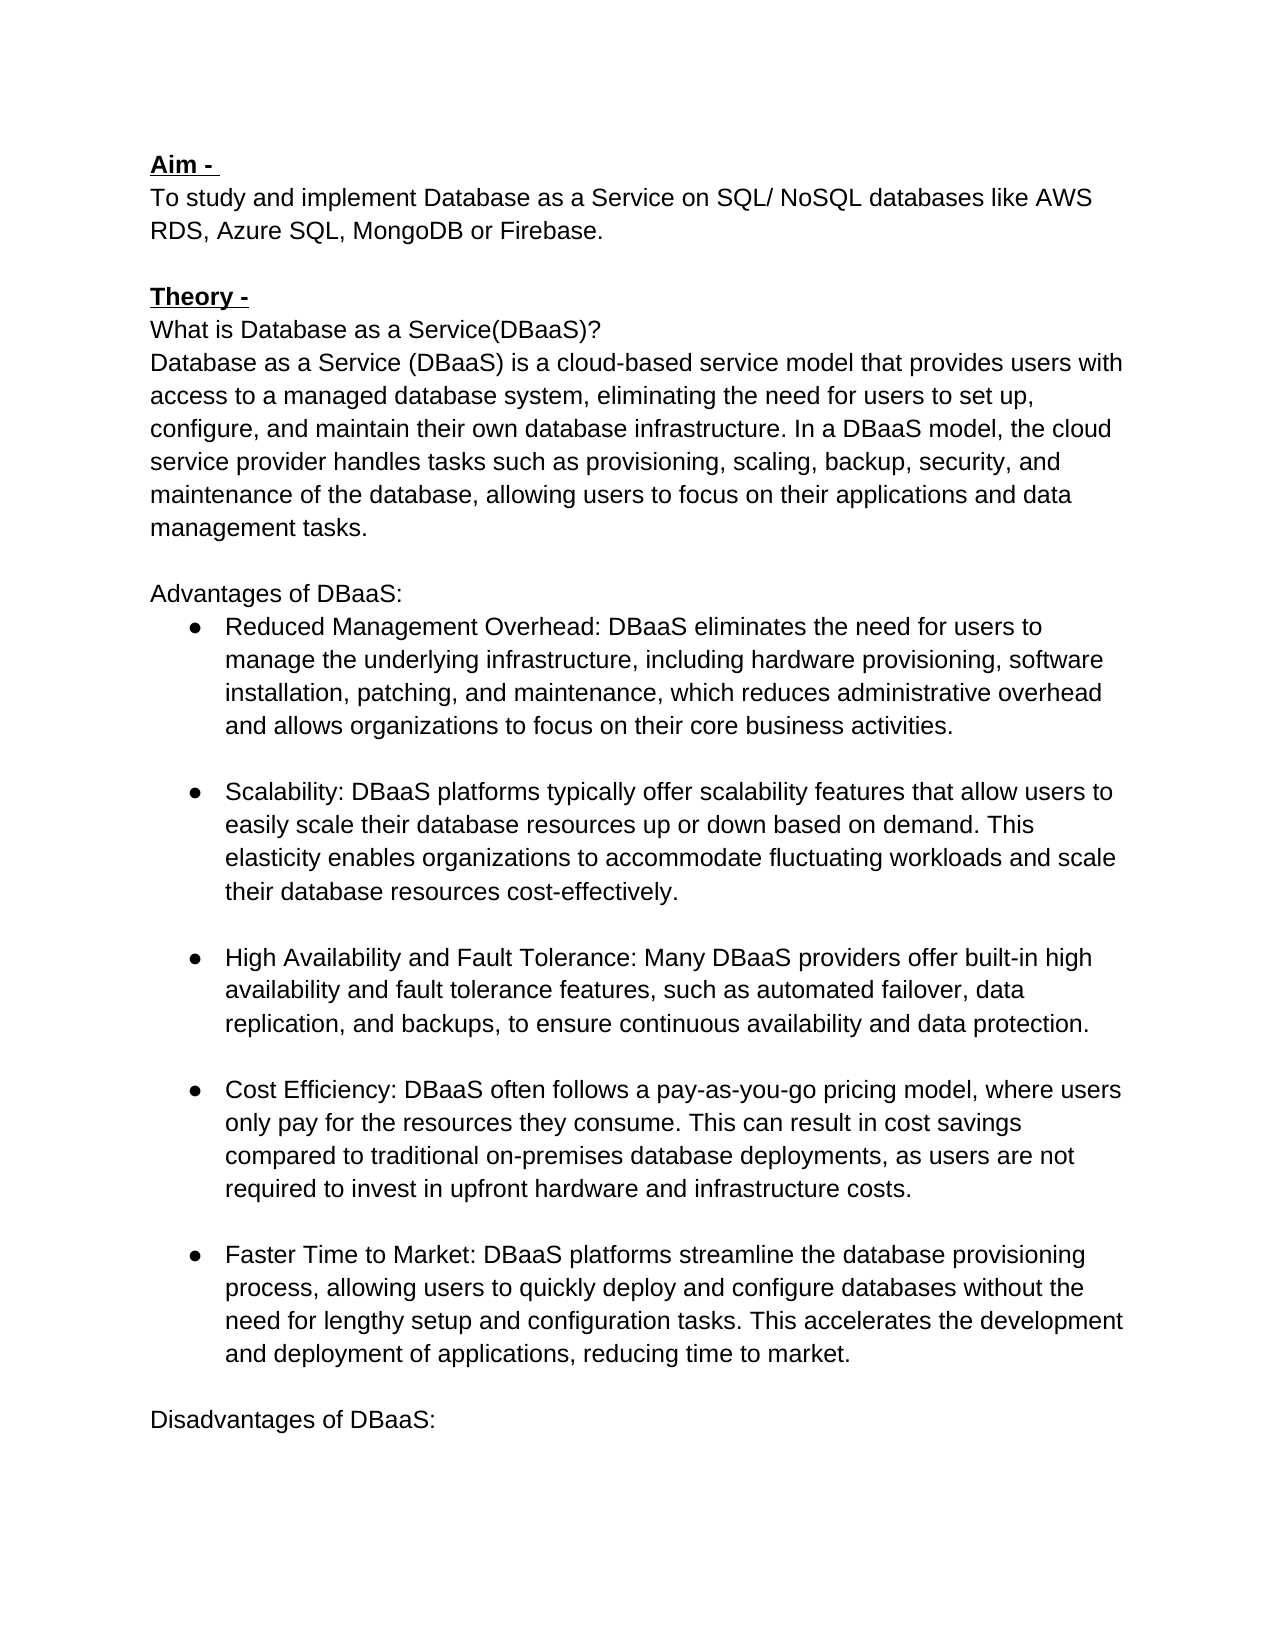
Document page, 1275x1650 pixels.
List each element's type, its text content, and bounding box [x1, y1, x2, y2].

list High Availability and Fault Tolerance: Many DBaaS providers offer built-in high availability and fault tolerance features, such as automated failover, data replication, and backups, to ensure continuous availability and data protection. [187, 942, 1125, 1037]
text Advantages of DBaaS: [150, 579, 1125, 608]
text Disadvantages of DBaaS: [150, 1405, 1125, 1433]
text Theory - [150, 282, 1125, 311]
list Scalability: DBaaS platforms typically offer scalability features that allow users to easily scale their database resources up or down based on demand. This elasticity enables organizations to accommodate fluctuating workloads and scale their database resources cost-effectively. [187, 777, 1125, 905]
text What is Database as a Service(DBaaS)? [150, 315, 1125, 344]
text Aim - [150, 150, 1125, 179]
list Reduced Management Overhead: DBaaS eliminates the need for users to manage the underlying infrastructure, including hardware provisioning, software installation, patching, and maintenance, which reduces administrative overhead and allows organizations to focus on their core business activities. [187, 612, 1125, 740]
list Faster Time to Market: DBaaS platforms streamline the database provisioning process, allowing users to quickly deploy and configure databases without the need for lengthy setup and configuration tasks. This accelerates the development and deployment of applications, reducing time to market. [187, 1240, 1125, 1367]
text To study and implement Database as a Service on SQL/ NoSQL databases like AWS RDS, Azure SQL, MongoDB or Firebase. [150, 183, 1125, 245]
text Database as a Service (DBaaS) is a cloud-based service model that provides users with access to a managed database system, eliminating the need for users to set up, configure, and maintain their own database infrastructure. In a DBaaS model, the cloud service provider handles tasks such as provisioning, scaling, backup, security, and maintenance of the database, allowing users to focus on their applications and data management tasks. [150, 348, 1125, 542]
list Cost Efficiency: DBaaS often follows a pay-as-you-go pricing model, where users only pay for the resources they consume. This can result in cost savings compared to traditional on-premises database deployments, as users are not required to invest in upfront hardware and infrastructure costs. [187, 1074, 1125, 1202]
